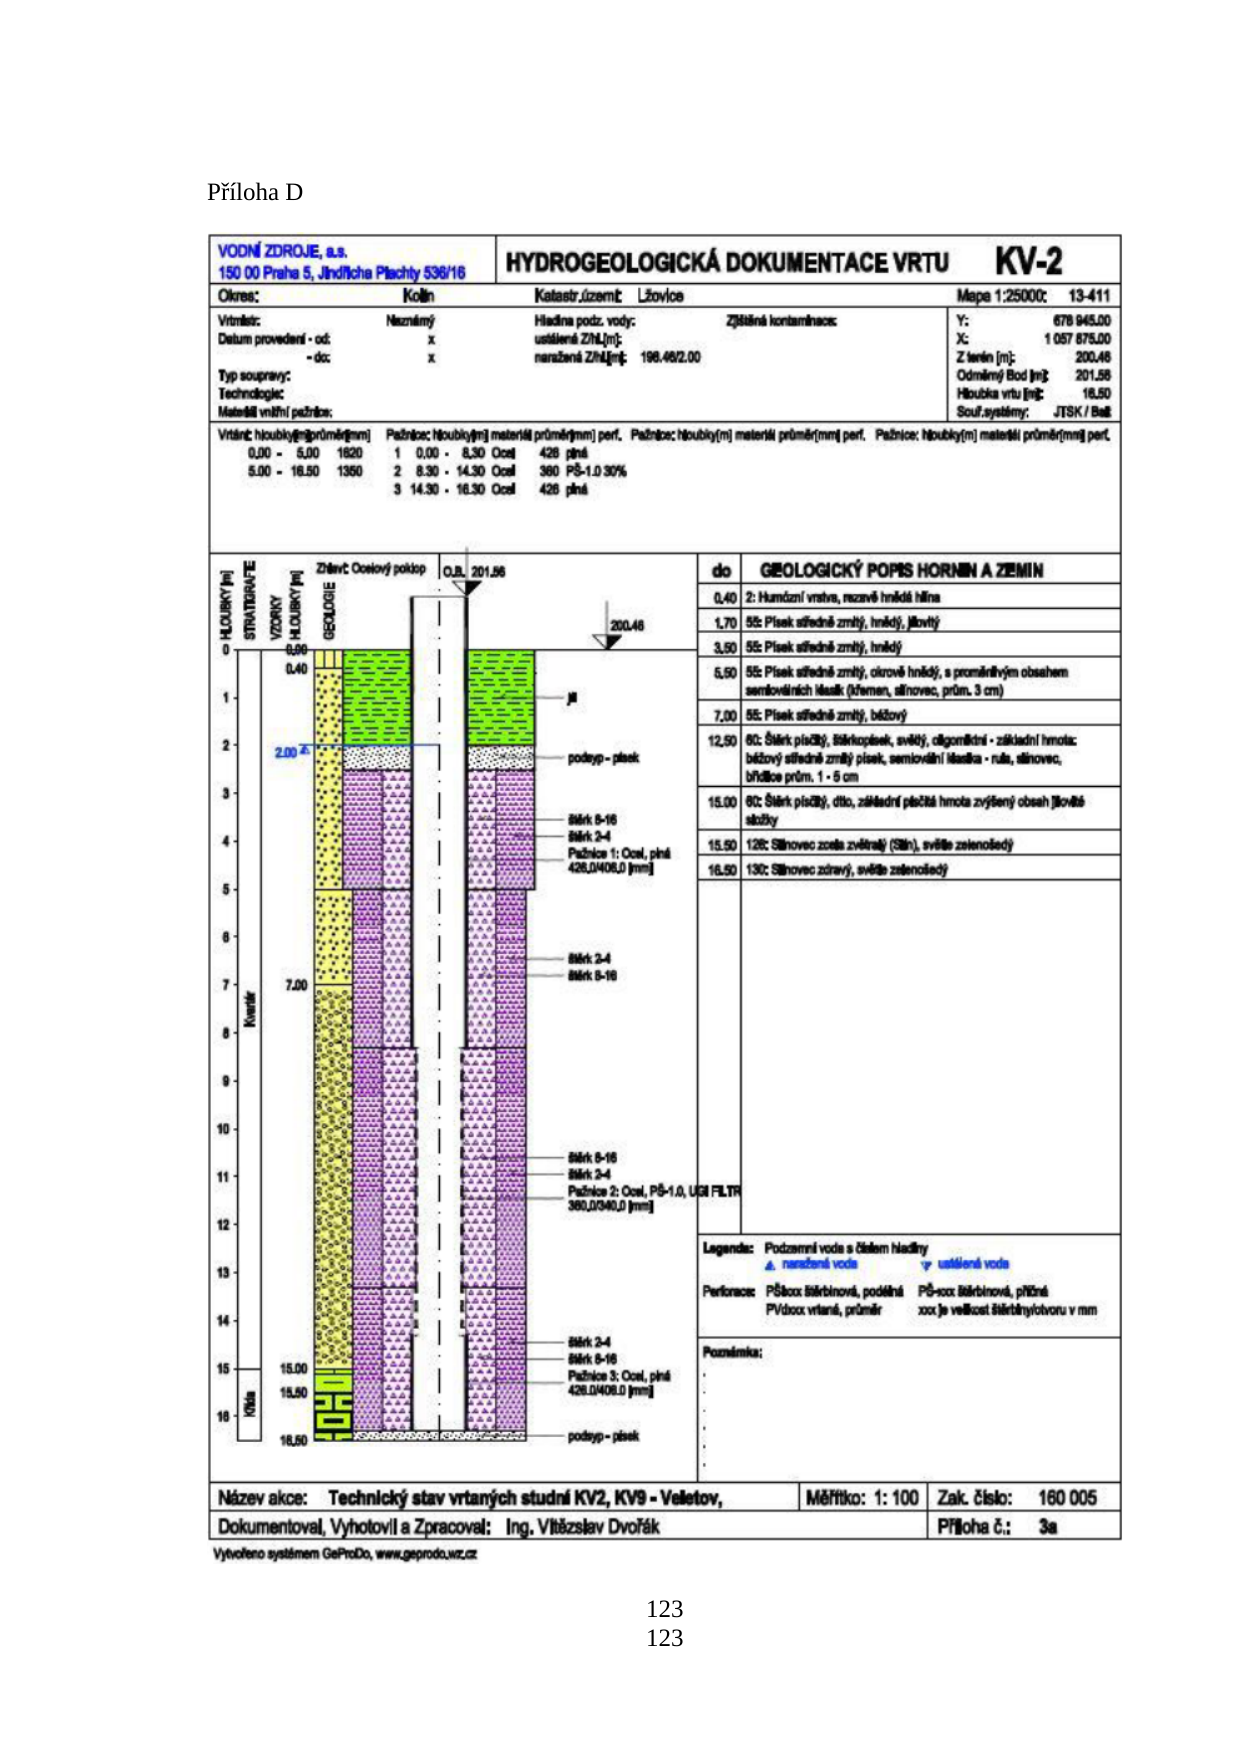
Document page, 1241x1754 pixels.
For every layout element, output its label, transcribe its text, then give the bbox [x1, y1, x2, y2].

text Příloha D [207, 177, 1122, 206]
picture [206, 232, 1123, 1564]
